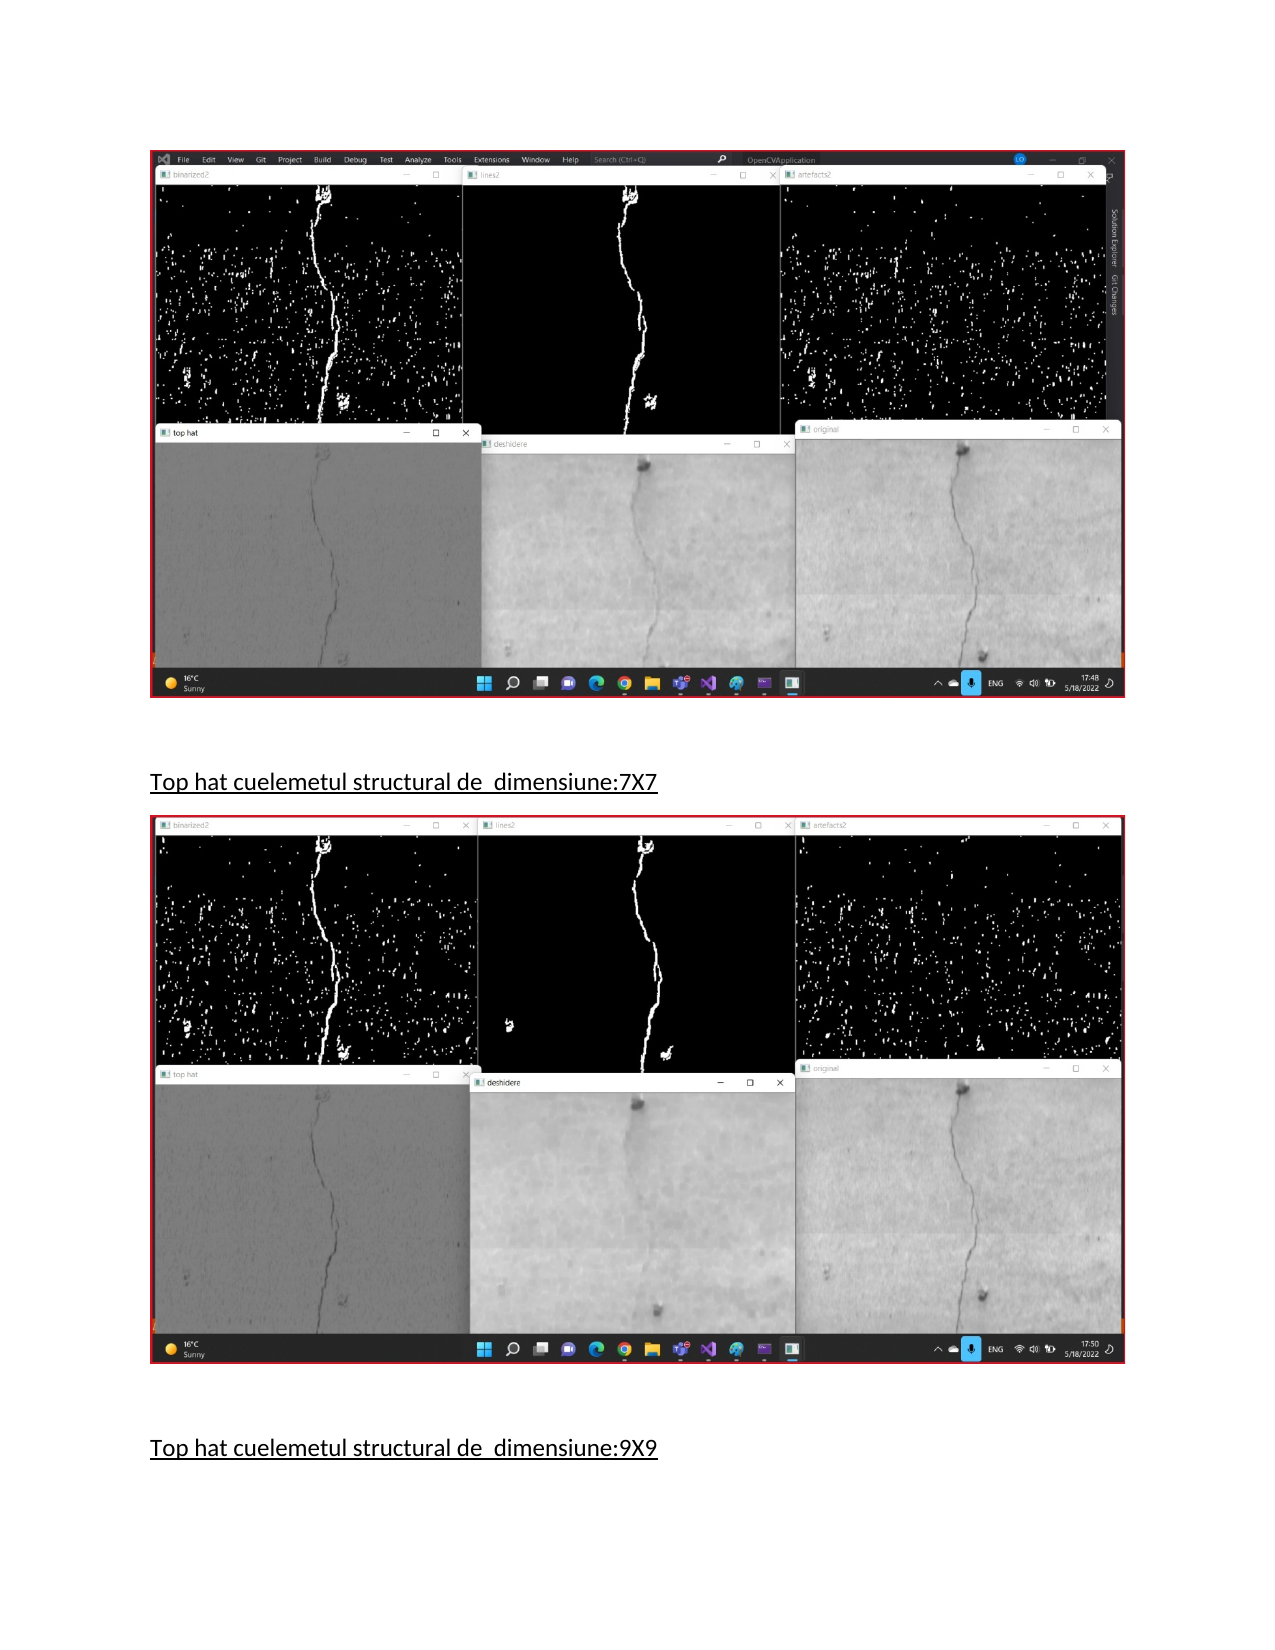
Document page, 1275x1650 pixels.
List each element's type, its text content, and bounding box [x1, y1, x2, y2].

picture [150, 150, 1125, 698]
text Top hat cuelemetul structural de dimensiune:9X9 [150, 1432, 1125, 1462]
text Top hat cuelemetul structural de dimensiune:7X7 [150, 766, 1125, 797]
picture [150, 815, 1125, 1364]
